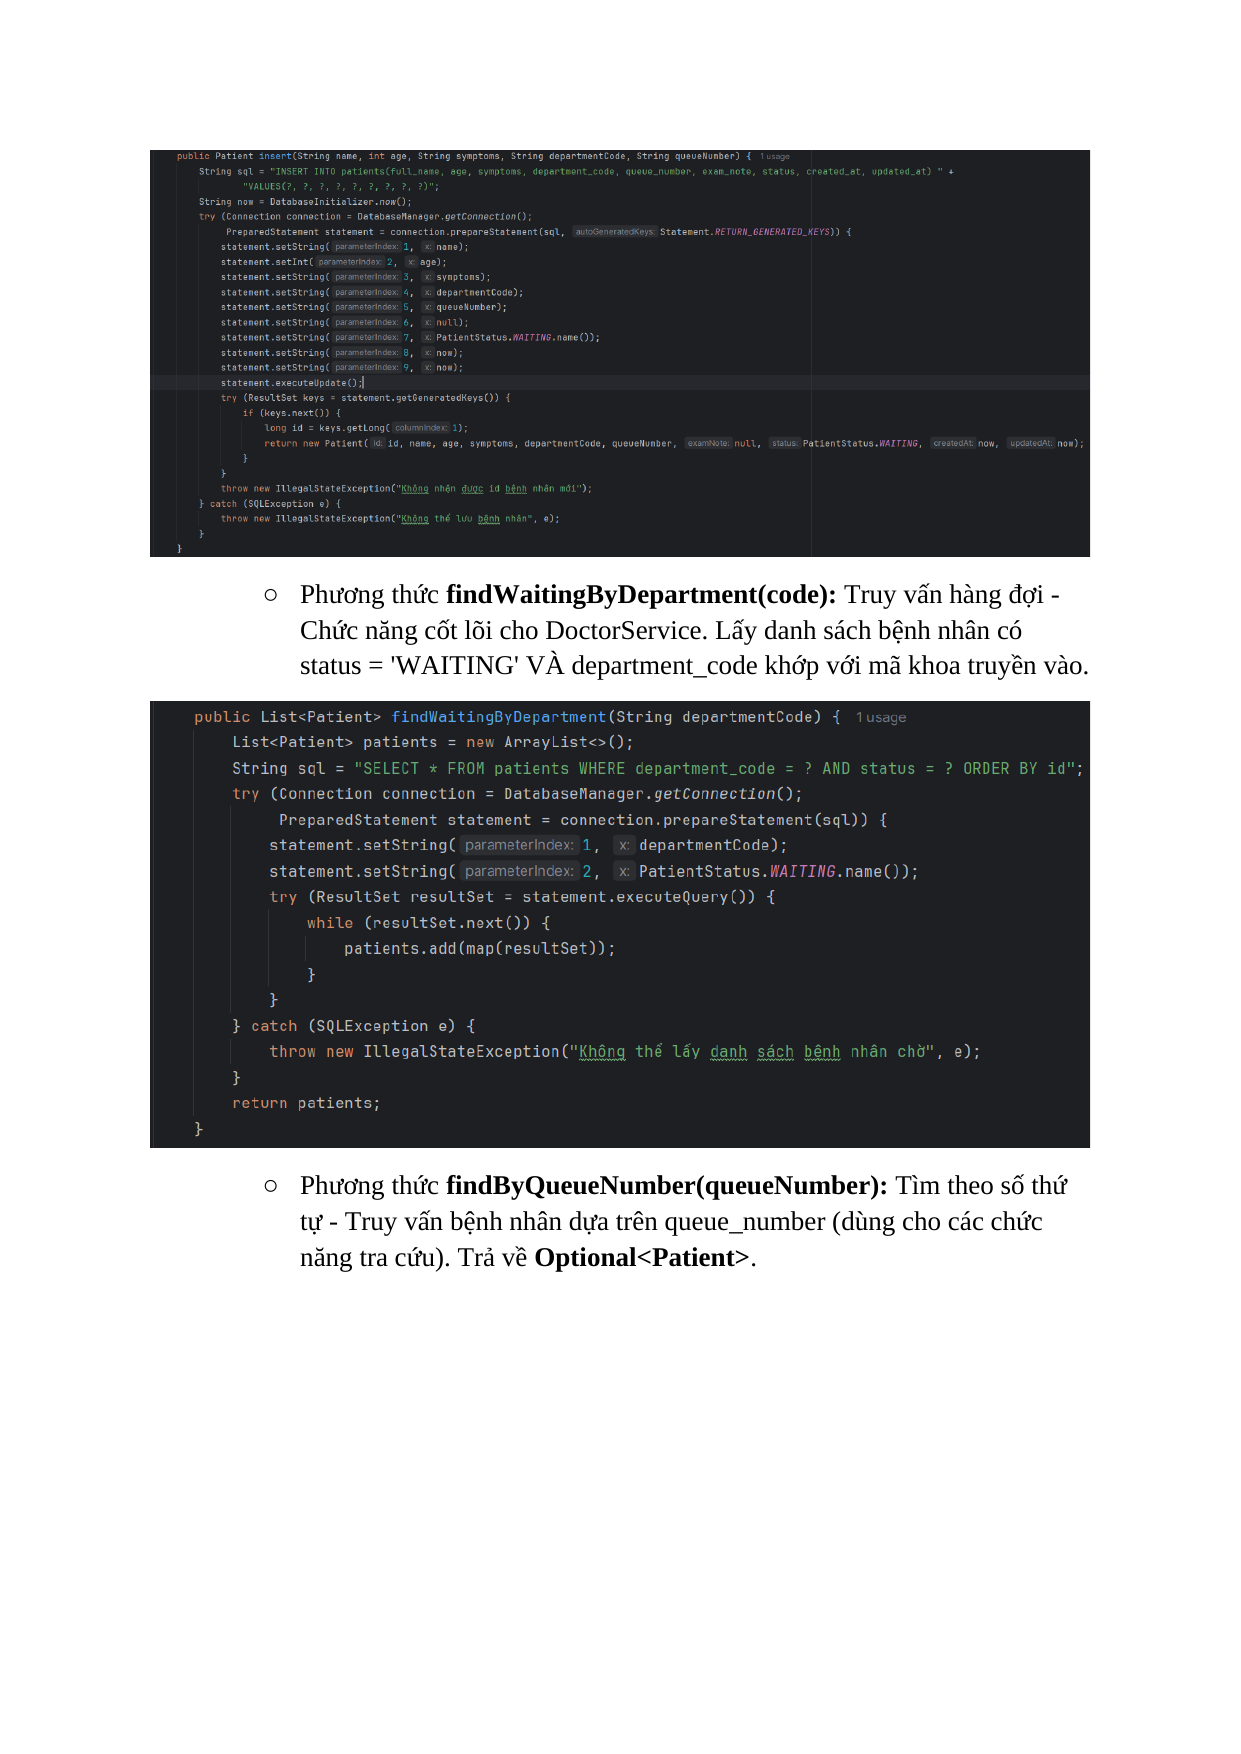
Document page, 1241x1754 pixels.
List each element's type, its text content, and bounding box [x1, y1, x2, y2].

picture [150, 150, 1091, 557]
picture [150, 701, 1091, 1148]
list Phương thức findByQueueNumber(queueNumber): Tìm theo số thứ tự - Truy vấn bệnh nhân dựa trên queue_number (dùng cho các chức năng tra cứu). Trả về Optional<Patient>. [262, 1169, 1090, 1272]
list Phương thức findWaitingByDepartment(code): Truy vấn hàng đợi - Chức năng cốt lõi cho DoctorService. Lấy danh sách bệnh nhân có status = 'WAITING' VÀ department_code khớp với mã khoa truyền vào. [262, 578, 1090, 681]
